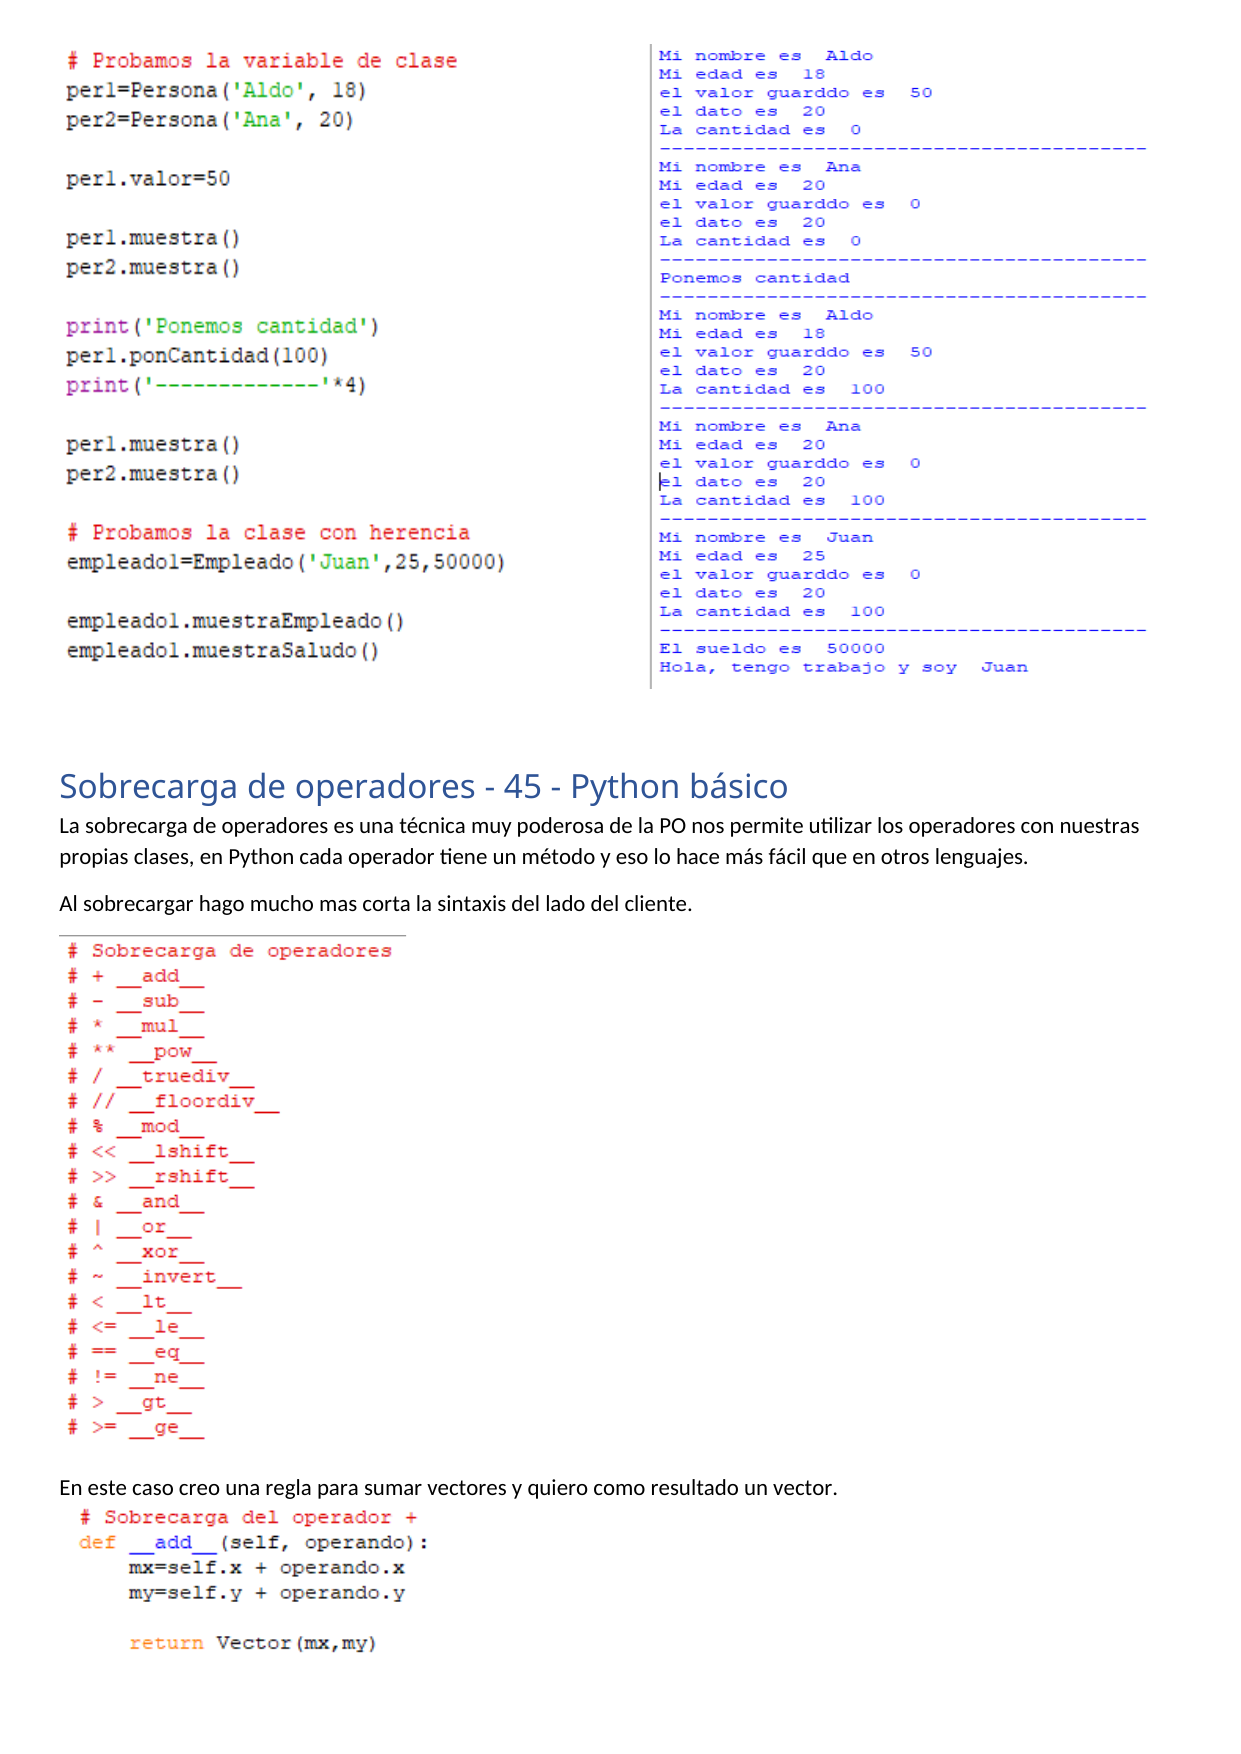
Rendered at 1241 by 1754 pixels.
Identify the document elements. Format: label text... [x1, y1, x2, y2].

subtitle Sobrecarga de operadores - 45 - Python básico [59, 763, 1181, 808]
text La sobrecarga de operadores es una técnica muy poderosa de la PO nos permite utilizar los operadores con nuestras propias clases, en Python cada operador tiene un método y eso lo hace más fácil que en otros lenguajes. [59, 812, 1181, 870]
text Al sobrecargar hago mucho mas corta la sintaxis del lado del cliente. [59, 889, 1181, 917]
picture [59, 1503, 435, 1668]
picture [59, 44, 561, 689]
picture [59, 935, 407, 1455]
picture [649, 44, 1149, 689]
